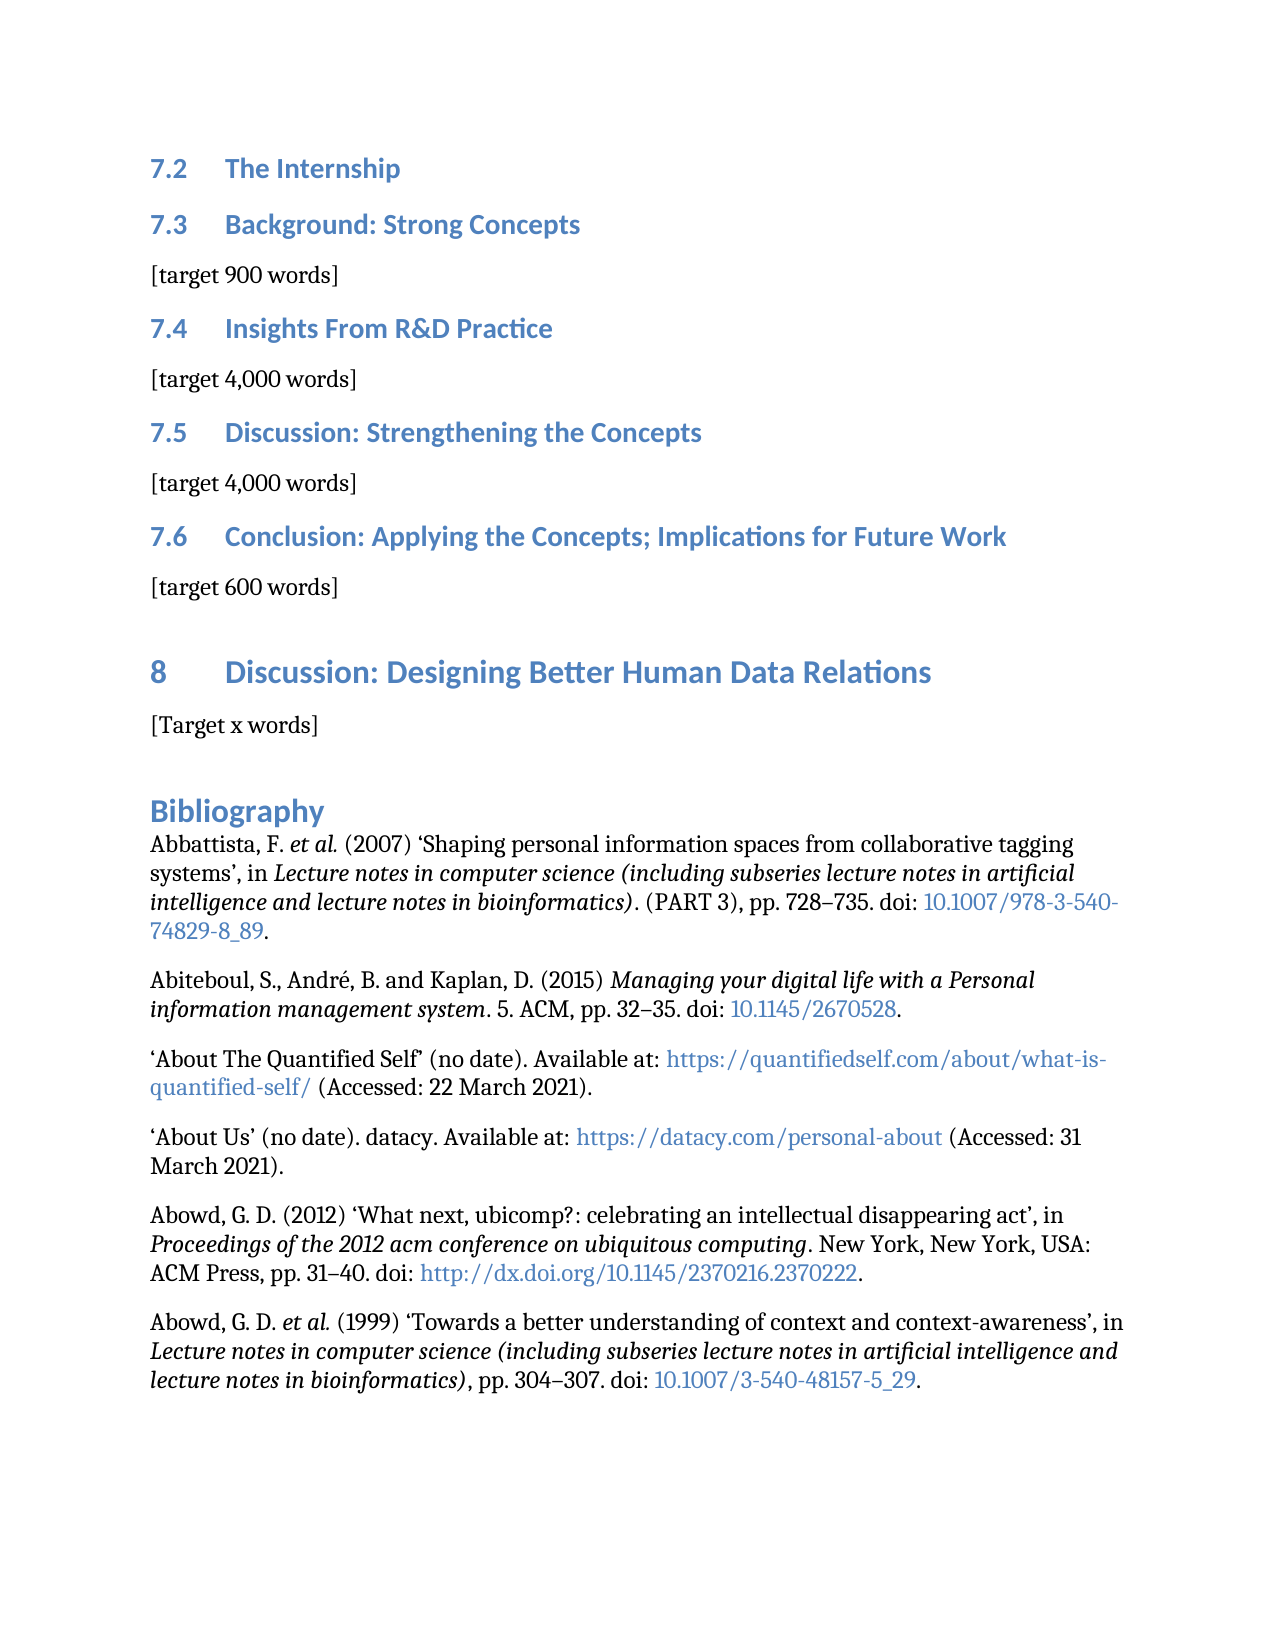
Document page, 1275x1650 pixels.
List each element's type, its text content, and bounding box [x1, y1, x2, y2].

text ‘About The Quantified Self’ (no date). Available at: https://quantifiedself.com/about/what-is-quantified-self/ (Accessed: 22 March 2021). [150, 1044, 1125, 1102]
subtitle Bibliography [150, 790, 1125, 830]
text Abowd, G. D. (2012) ‘What next, ubicomp?: celebrating an intellectual disappearing act’, in Proceedings of the 2012 acm conference on ubiquitous computing. New York, New York, USA: ACM Press, pp. 31–40. doi: http://dx.doi.org/10.1145/2370216.2370222. [150, 1201, 1125, 1287]
subtitle 7.4 Insights From R&D Practice [150, 310, 1125, 346]
text [Target x words] [150, 711, 1125, 740]
subtitle 7.5 Discussion: Strengthening the Concepts [150, 414, 1125, 450]
text [target 900 words] [150, 261, 1125, 289]
text ‘About Us’ (no date). datacy. Available at: https://datacy.com/personal-about (Accessed: 31 March 2021). [150, 1123, 1125, 1180]
text [target 600 words] [150, 573, 1125, 601]
subtitle 7.2 The Internship [150, 150, 1125, 186]
text Abbattista, F. et al. (2007) ‘Shaping personal information spaces from collaborative tagging systems’, in Lecture notes in computer science (including subseries lecture notes in artificial intelligence and lecture notes in bioinformatics). (PART 3), pp. 728–735. doi: 10.1007/978-3-540-74829-8_89. [150, 830, 1125, 945]
text [target 4,000 words] [150, 469, 1125, 497]
subtitle 7.6 Conclusion: Applying the Concepts; Implications for Future Work [150, 518, 1125, 554]
text Abowd, G. D. et al. (1999) ‘Towards a better understanding of context and context-awareness’, in Lecture notes in computer science (including subseries lecture notes in artificial intelligence and lecture notes in bioinformatics), pp. 304–307. doi: 10.1007/3-540-48157-5_29. [150, 1308, 1125, 1394]
subtitle 8 Discussion: Designing Better Human Data Relations [150, 651, 1125, 692]
text [target 4,000 words] [150, 365, 1125, 393]
text Abiteboul, S., André, B. and Kaplan, D. (2015) Managing your digital life with a Personal information management system. 5. ACM, pp. 32–35. doi: 10.1145/2670528. [150, 966, 1125, 1024]
subtitle 7.3 Background: Strong Concepts [150, 206, 1125, 242]
